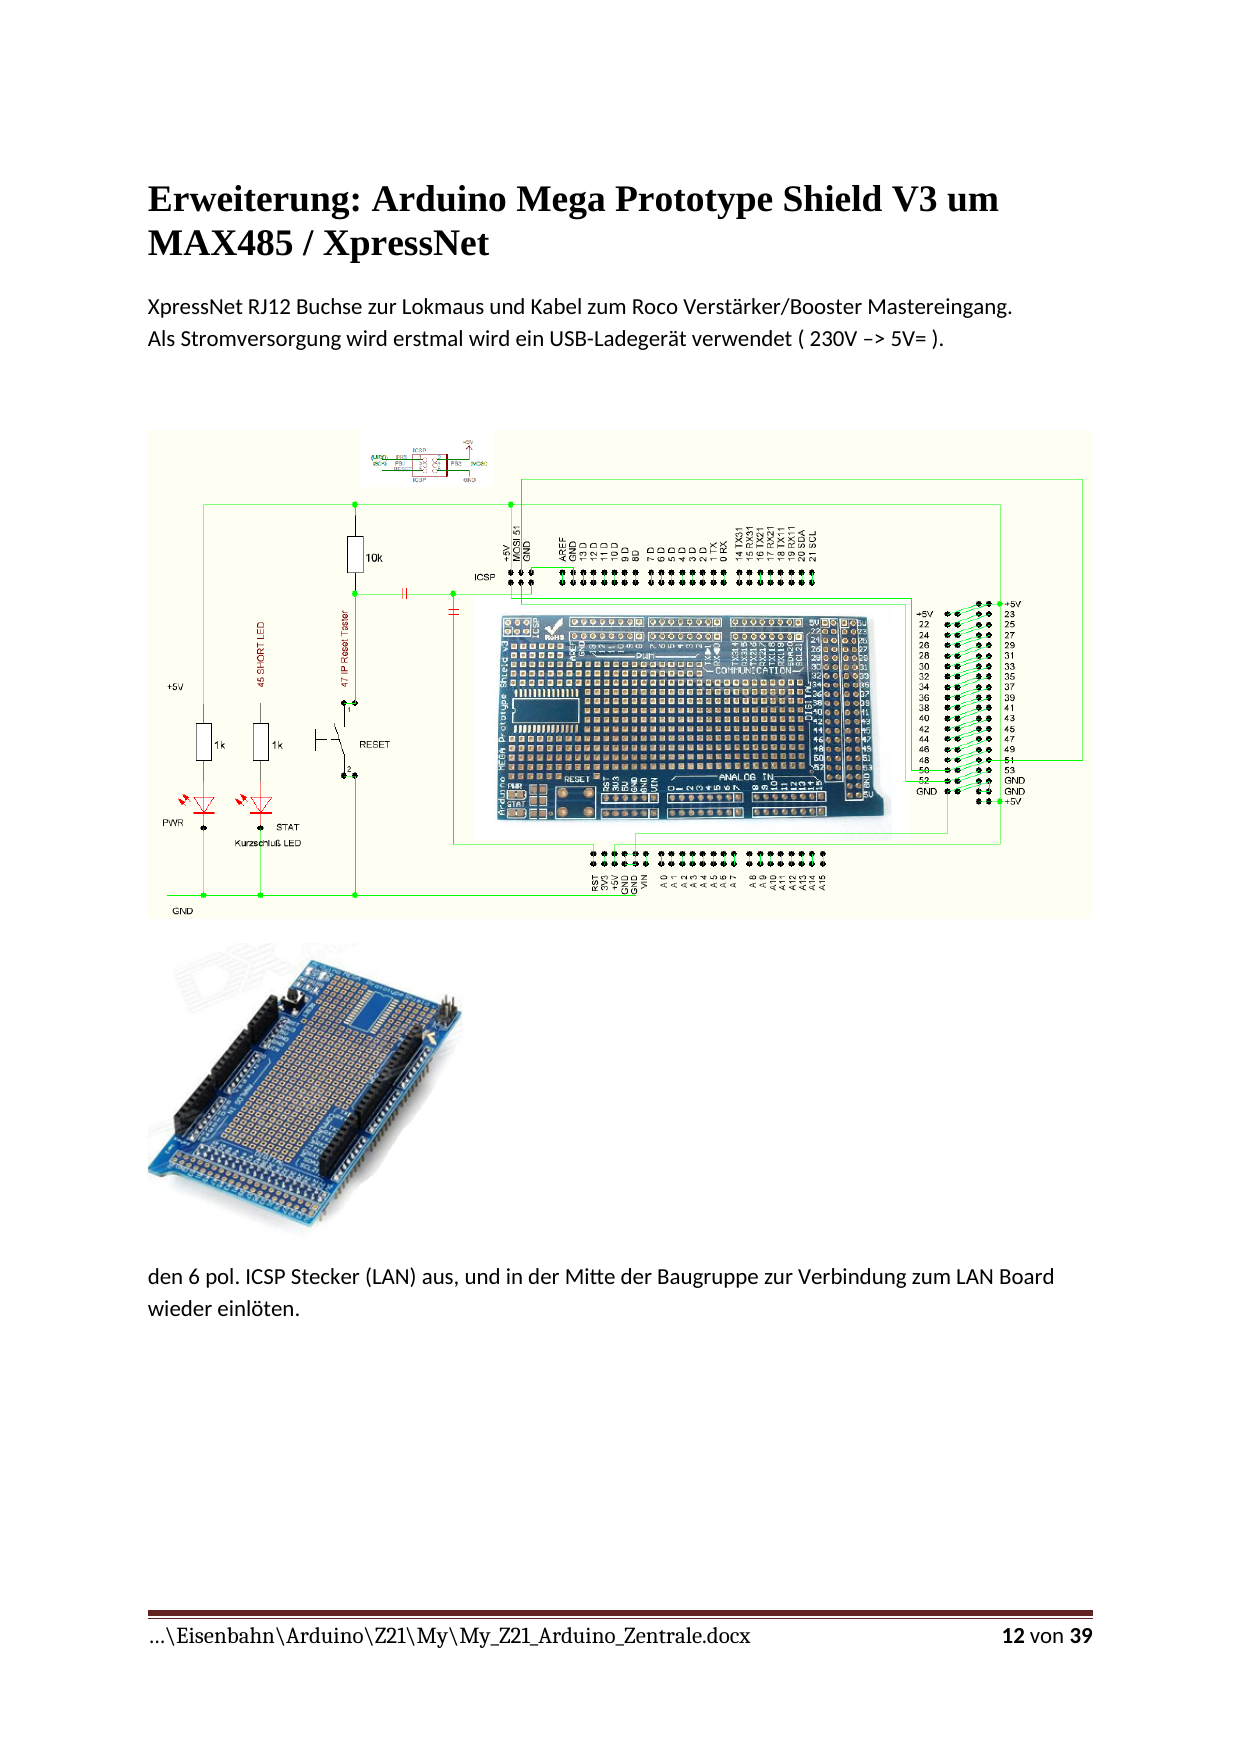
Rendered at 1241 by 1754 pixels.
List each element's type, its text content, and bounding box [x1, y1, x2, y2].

picture [147, 430, 1093, 919]
subtitle Erweiterung: Arduino Mega Prototype Shield V3 um MAX485 / XpressNet [148, 177, 1093, 263]
picture [147, 943, 467, 1238]
text XpressNet RJ12 Buchse zur Lokmaus und Kabel zum Roco Verstärker/Booster Mastereingang. Als Stromversorgung wird erstmal wird ein USB-Ladegerät verwendet ( 230V –> 5V= ). [148, 292, 1093, 352]
text den 6 pol. ICSP Stecker (LAN) aus, und in der Mitte der Baugruppe zur Verbindung zum LAN Board wieder einlöten. [148, 1262, 1093, 1322]
